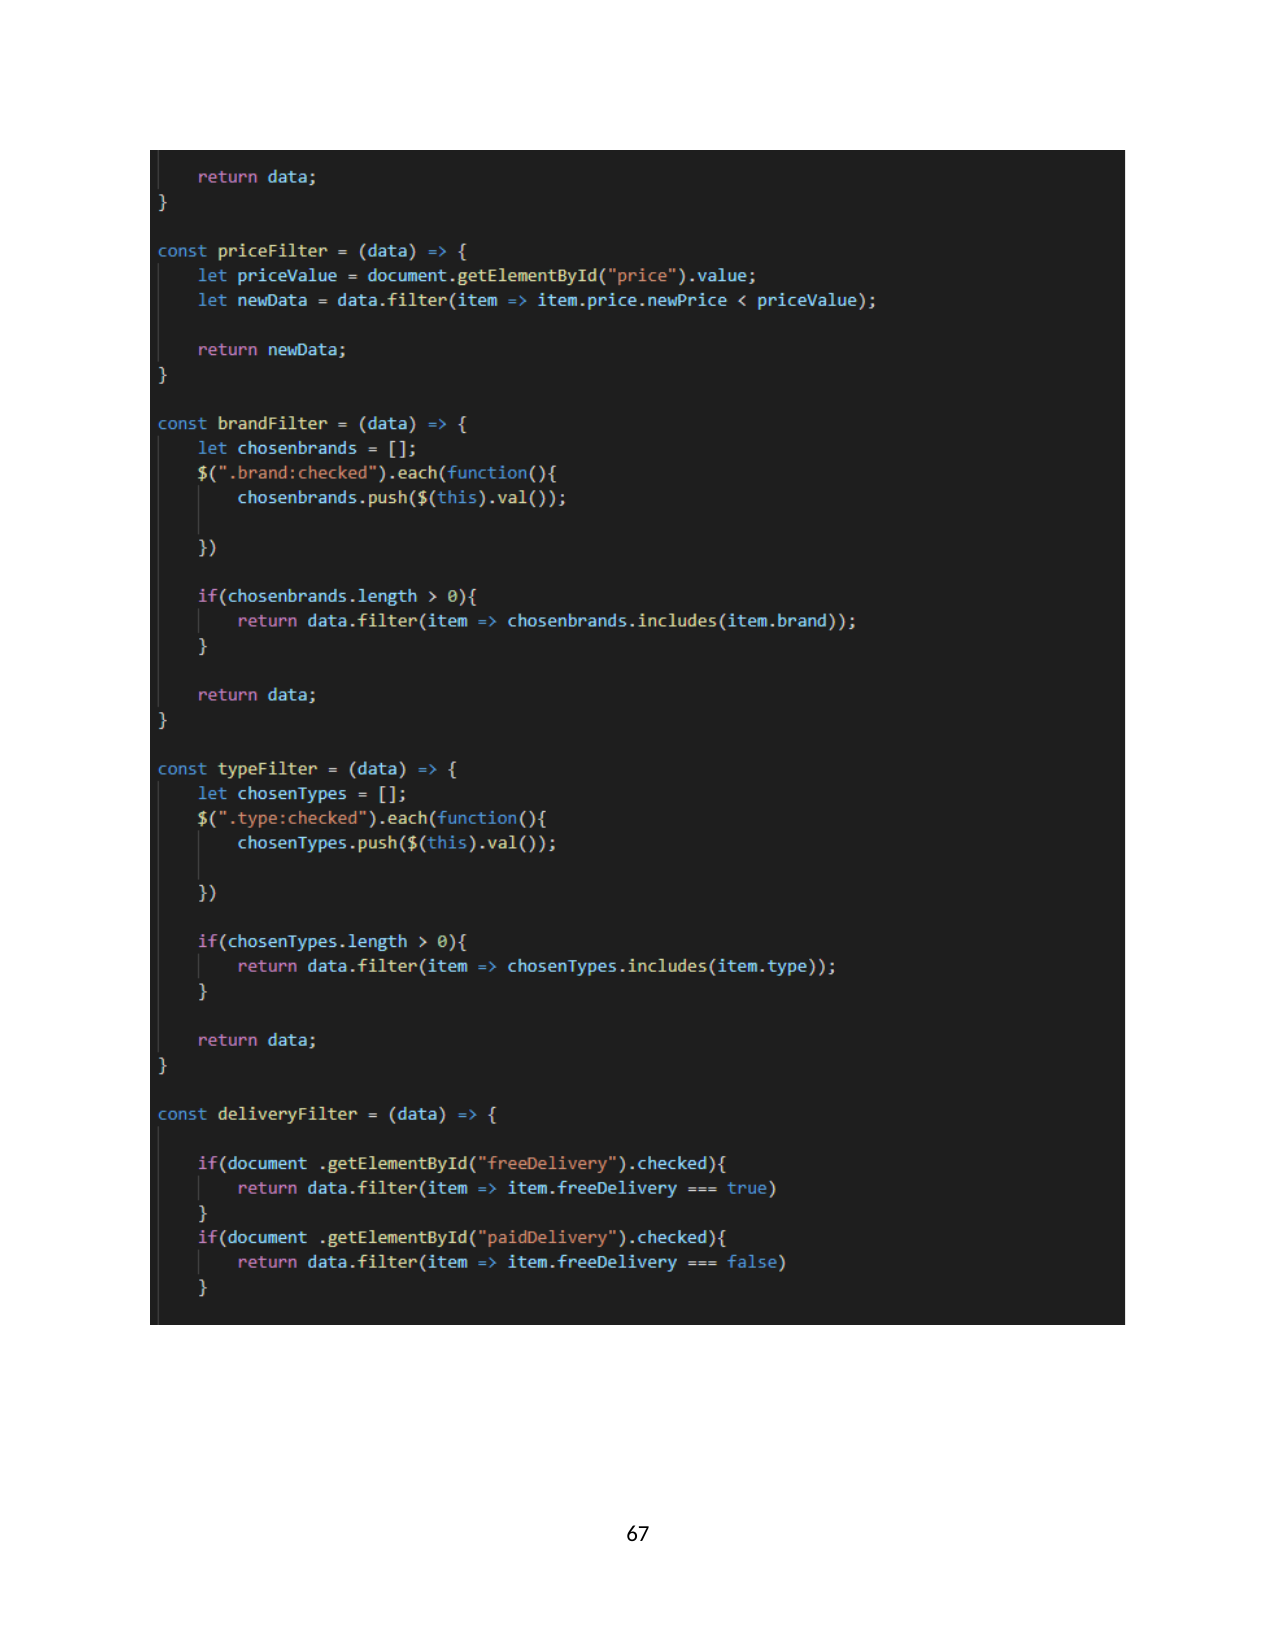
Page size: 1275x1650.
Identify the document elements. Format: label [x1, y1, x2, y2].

picture [150, 150, 1125, 1325]
